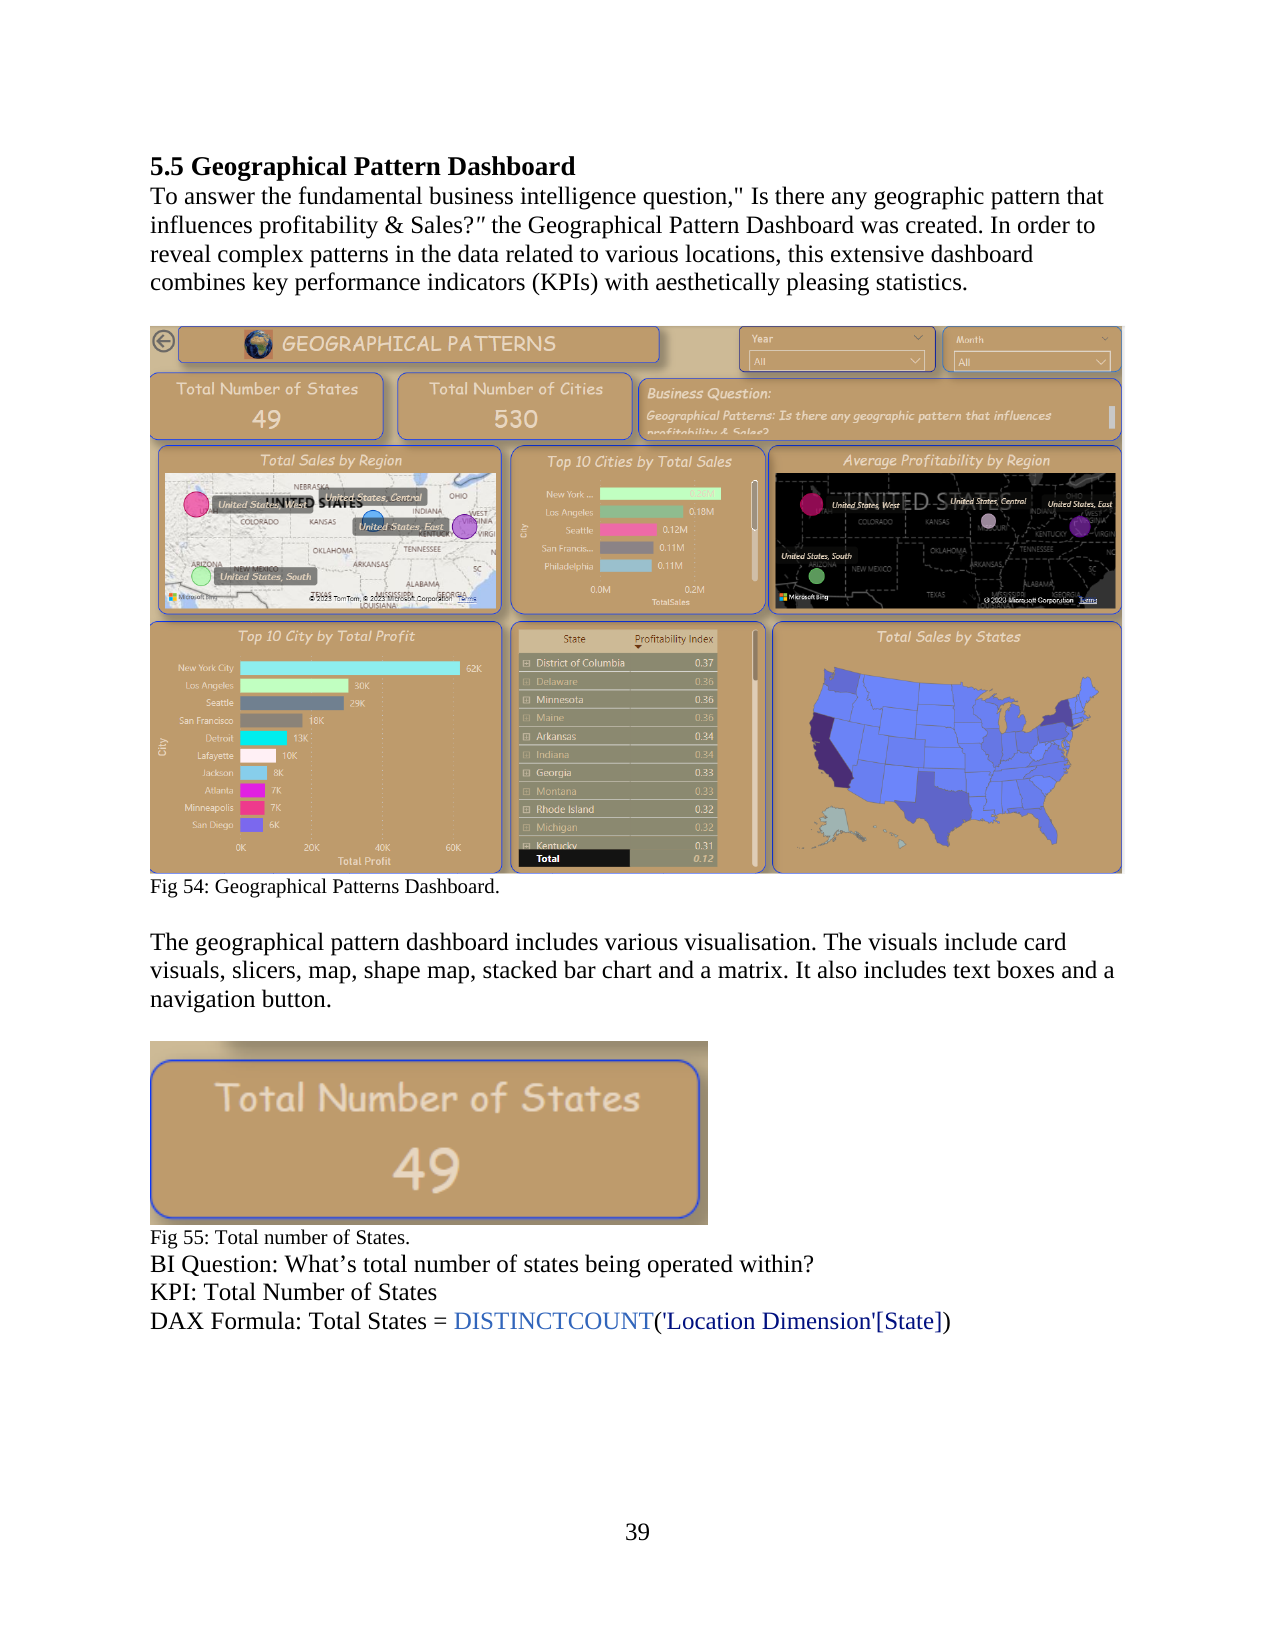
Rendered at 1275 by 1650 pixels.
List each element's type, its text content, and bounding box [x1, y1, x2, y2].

text DAX Formula: Total States = DISTINCTCOUNT('Location Dimension'[State]) [150, 1306, 1125, 1335]
text To answer the fundamental business intelligence question," Is there any geographic pattern that influences profitability & Sales?" the Geographical Pattern Dashboard was created. In order to reveal complex patterns in the data related to various locations, this extensive dashboard combines key performance indicators (KPIs) with aesthetically pleasing statistics. [150, 181, 1125, 296]
text BI Question: What’s total number of states being operated within? [150, 1249, 1125, 1277]
subtitle 5.5 Geographical Pattern Dashboard [150, 150, 1125, 181]
text The geographical pattern dashboard includes various visualisation. The visuals include card visuals, slicers, map, shape map, stacked bar chart and a matrix. It also includes text boxes and a navigation button. [150, 927, 1125, 1013]
text Fig 54: Geographical Patterns Dashboard. [150, 874, 1125, 898]
picture [150, 1041, 708, 1225]
text Fig 55: Total number of States. [150, 1225, 1125, 1249]
text KPI: Total Number of States [150, 1277, 1125, 1306]
picture [150, 325, 1125, 874]
